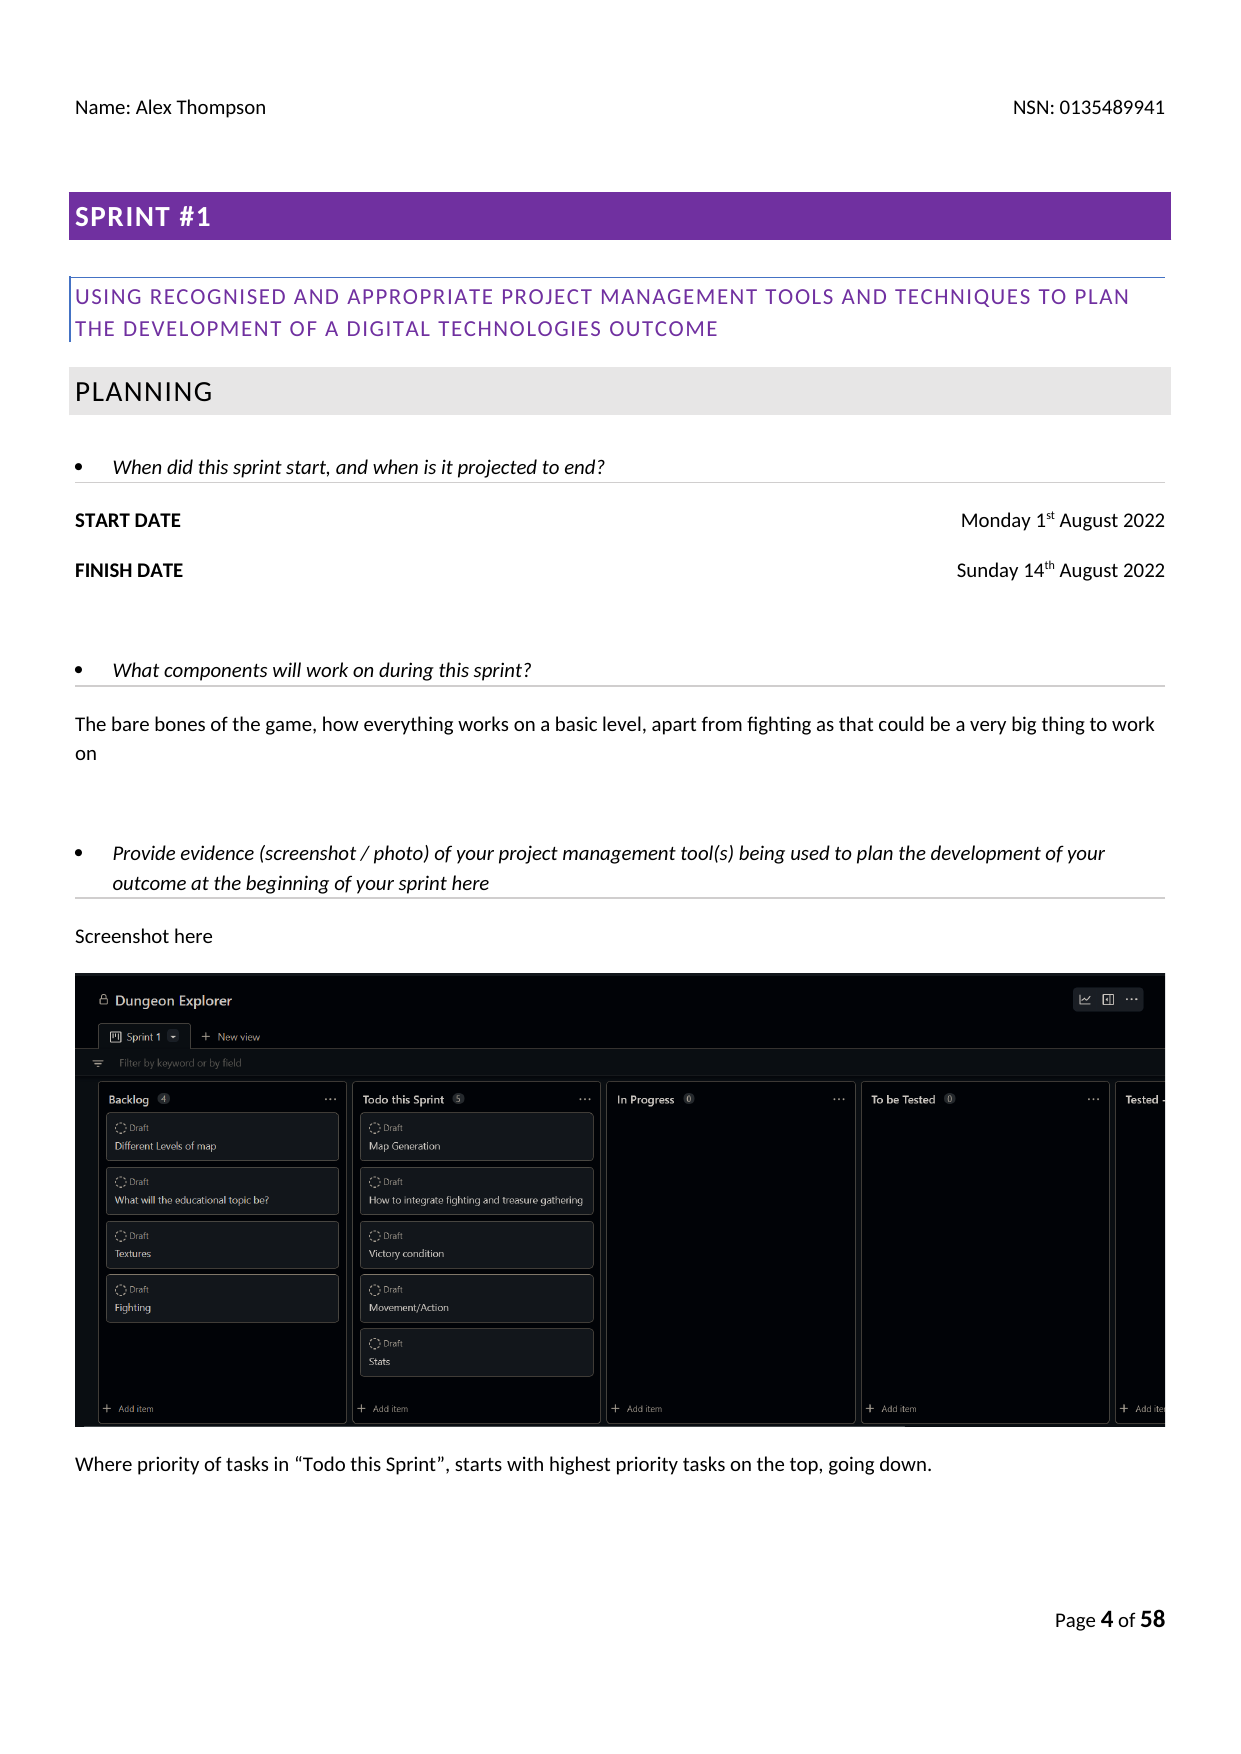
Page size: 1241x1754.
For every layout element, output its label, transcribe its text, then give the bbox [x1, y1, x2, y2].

text When did this sprint start, and when is it projected to end? [75, 454, 1165, 482]
text START DATE Monday 1st August 2022 [75, 508, 1165, 533]
text Screenshot here [75, 923, 1165, 949]
text FINISH DATE Sunday 14th August 2022 [75, 558, 1165, 583]
text What components will work on during this sprint? [75, 658, 1165, 685]
subtitle Planning [75, 374, 1165, 409]
text The bare bones of the game, how everything works on a basic level, apart from fighting as that could be a very big thing to work on [75, 711, 1165, 766]
subtitle Using recognised and appropriate project management tools and techniques to plan the development of a digital technologies outcome [71, 278, 1165, 342]
subtitle Sprint #1 [75, 198, 1165, 233]
picture [75, 973, 1166, 1427]
text Where priority of tasks in “Todo this Sprint”, starts with highest priority tasks on the top, going down. [75, 1451, 1165, 1476]
text Provide evidence (screenshot / photo) of your project management tool(s) being used to plan the development of your outcome at the beginning of your sprint here [75, 841, 1165, 897]
